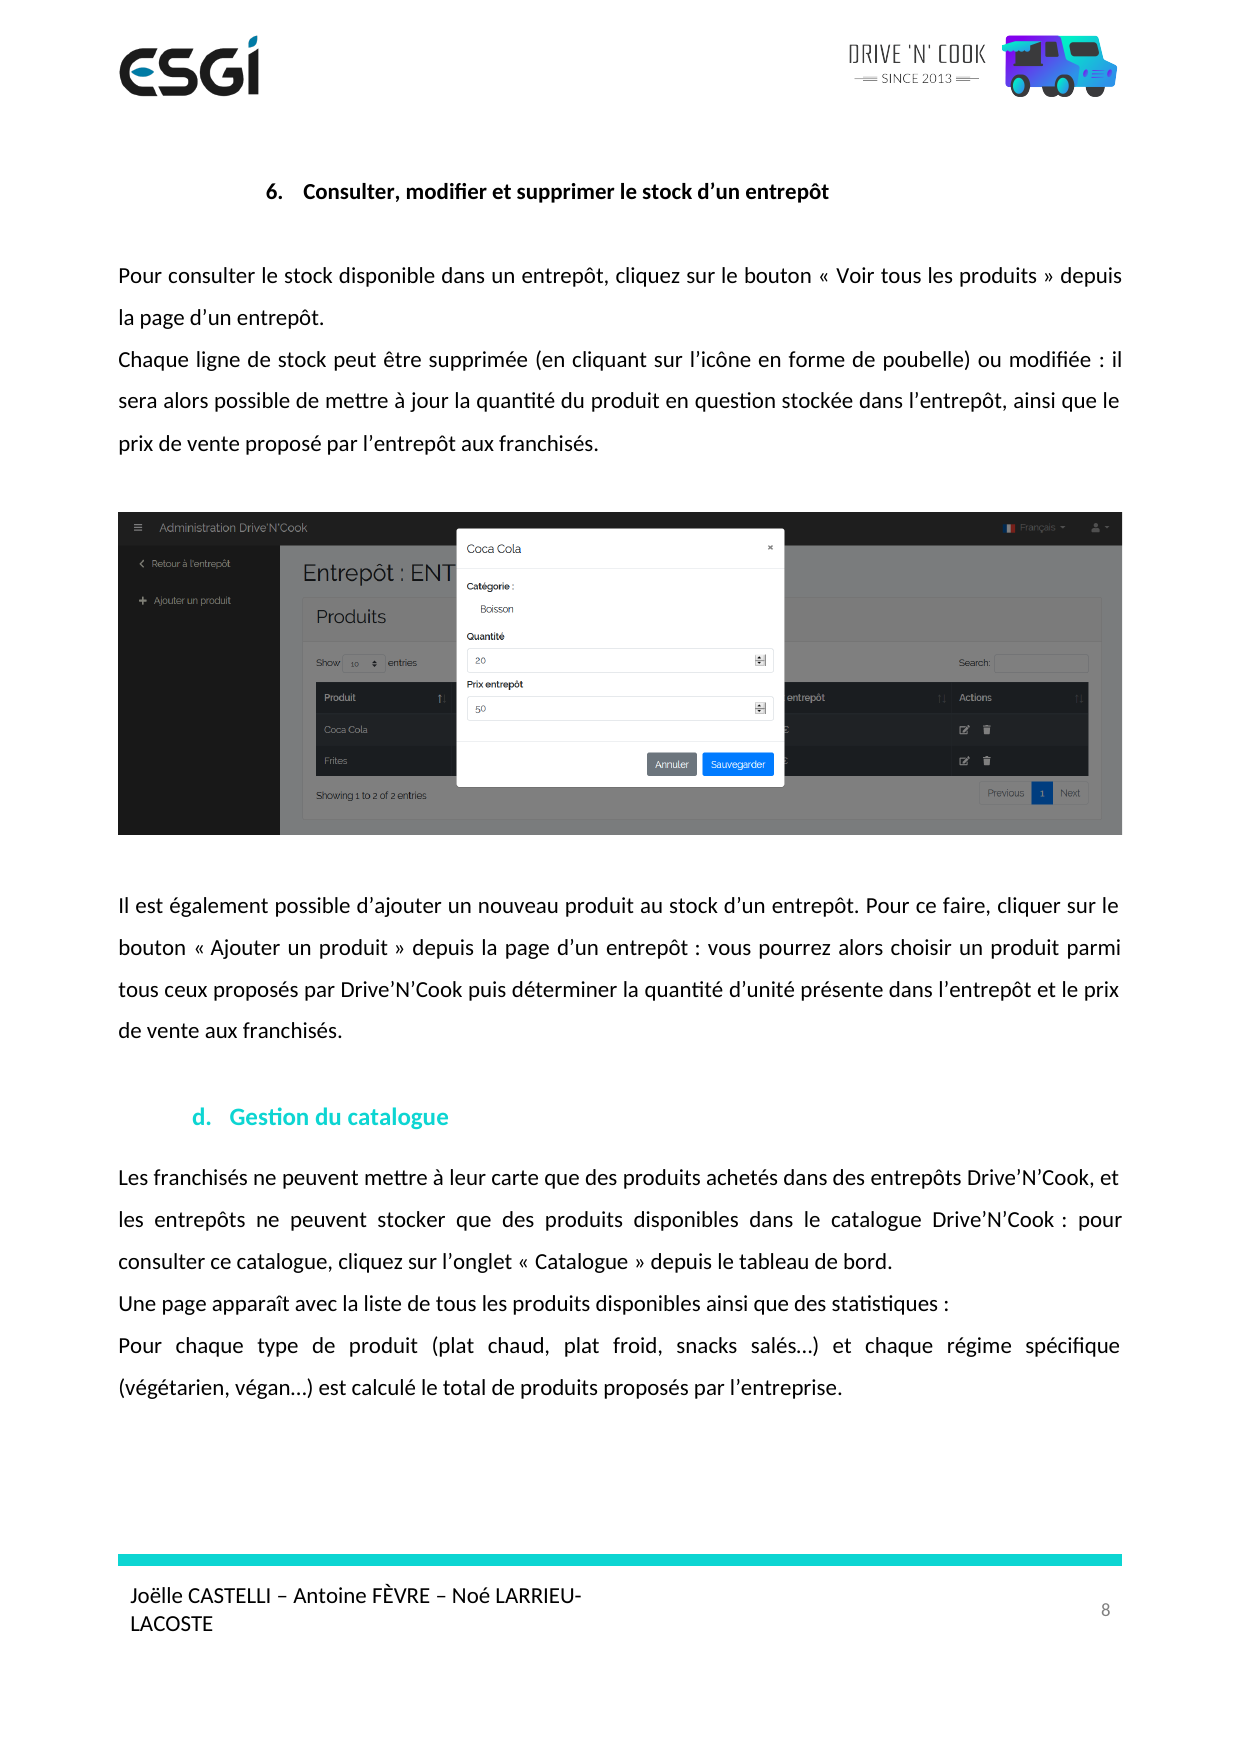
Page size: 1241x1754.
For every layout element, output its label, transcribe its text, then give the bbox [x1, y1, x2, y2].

text Les franchisés ne peuvent mettre à leur carte que des produits achetés dans des entrepôts Drive’N’Cook, et les entrepôts ne peuvent stocker que des produits disponibles dans le catalogue Drive’N’Cook : pour consulter ce catalogue, cliquez sur l’onglet « Catalogue » depuis le tableau de bord. [118, 1163, 1122, 1275]
picture [997, 30, 1122, 101]
list Consulter, modifier et supprimer le stock d’un entrepôt [266, 177, 1122, 205]
text Chaque ligne de stock peut être supprimée (en cliquant sur l’icône en forme de poubelle) ou modifiée : il sera alors possible de mettre à jour la quantité du produit en question stockée dans l’entrepôt, ainsi que le prix de vente proposé par l’entrepôt aux franchisés. [118, 345, 1122, 457]
text Une page apparaît avec la liste de tous les produits disponibles ainsi que des statistiques : [118, 1289, 1122, 1317]
text Il est également possible d’ajouter un nouveau produit au stock d’un entrepôt. Pour ce faire, cliquer sur le bouton « Ajouter un produit » depuis la page d’un entrepôt : vous pourrez alors choisir un produit parmi tous ceux proposés par Drive’N’Cook puis déterminer la quantité d’unité présente dans l’entrepôt et le prix de vente aux franchisés. [118, 891, 1122, 1045]
picture [837, 40, 996, 91]
picture [118, 35, 259, 98]
text Pour consulter le stock disponible dans un entrepôt, cliquez sur le bouton « Voir tous les produits » depuis la page d’un entrepôt. [118, 261, 1122, 331]
list Gestion du catalogue [192, 1101, 1122, 1131]
picture [118, 512, 1123, 835]
text Pour chaque type de produit (plat chaud, plat froid, snacks salés…) et chaque régime spécifique (végétarien, végan…) est calculé le total de produits proposés par l’entreprise. [118, 1331, 1122, 1401]
